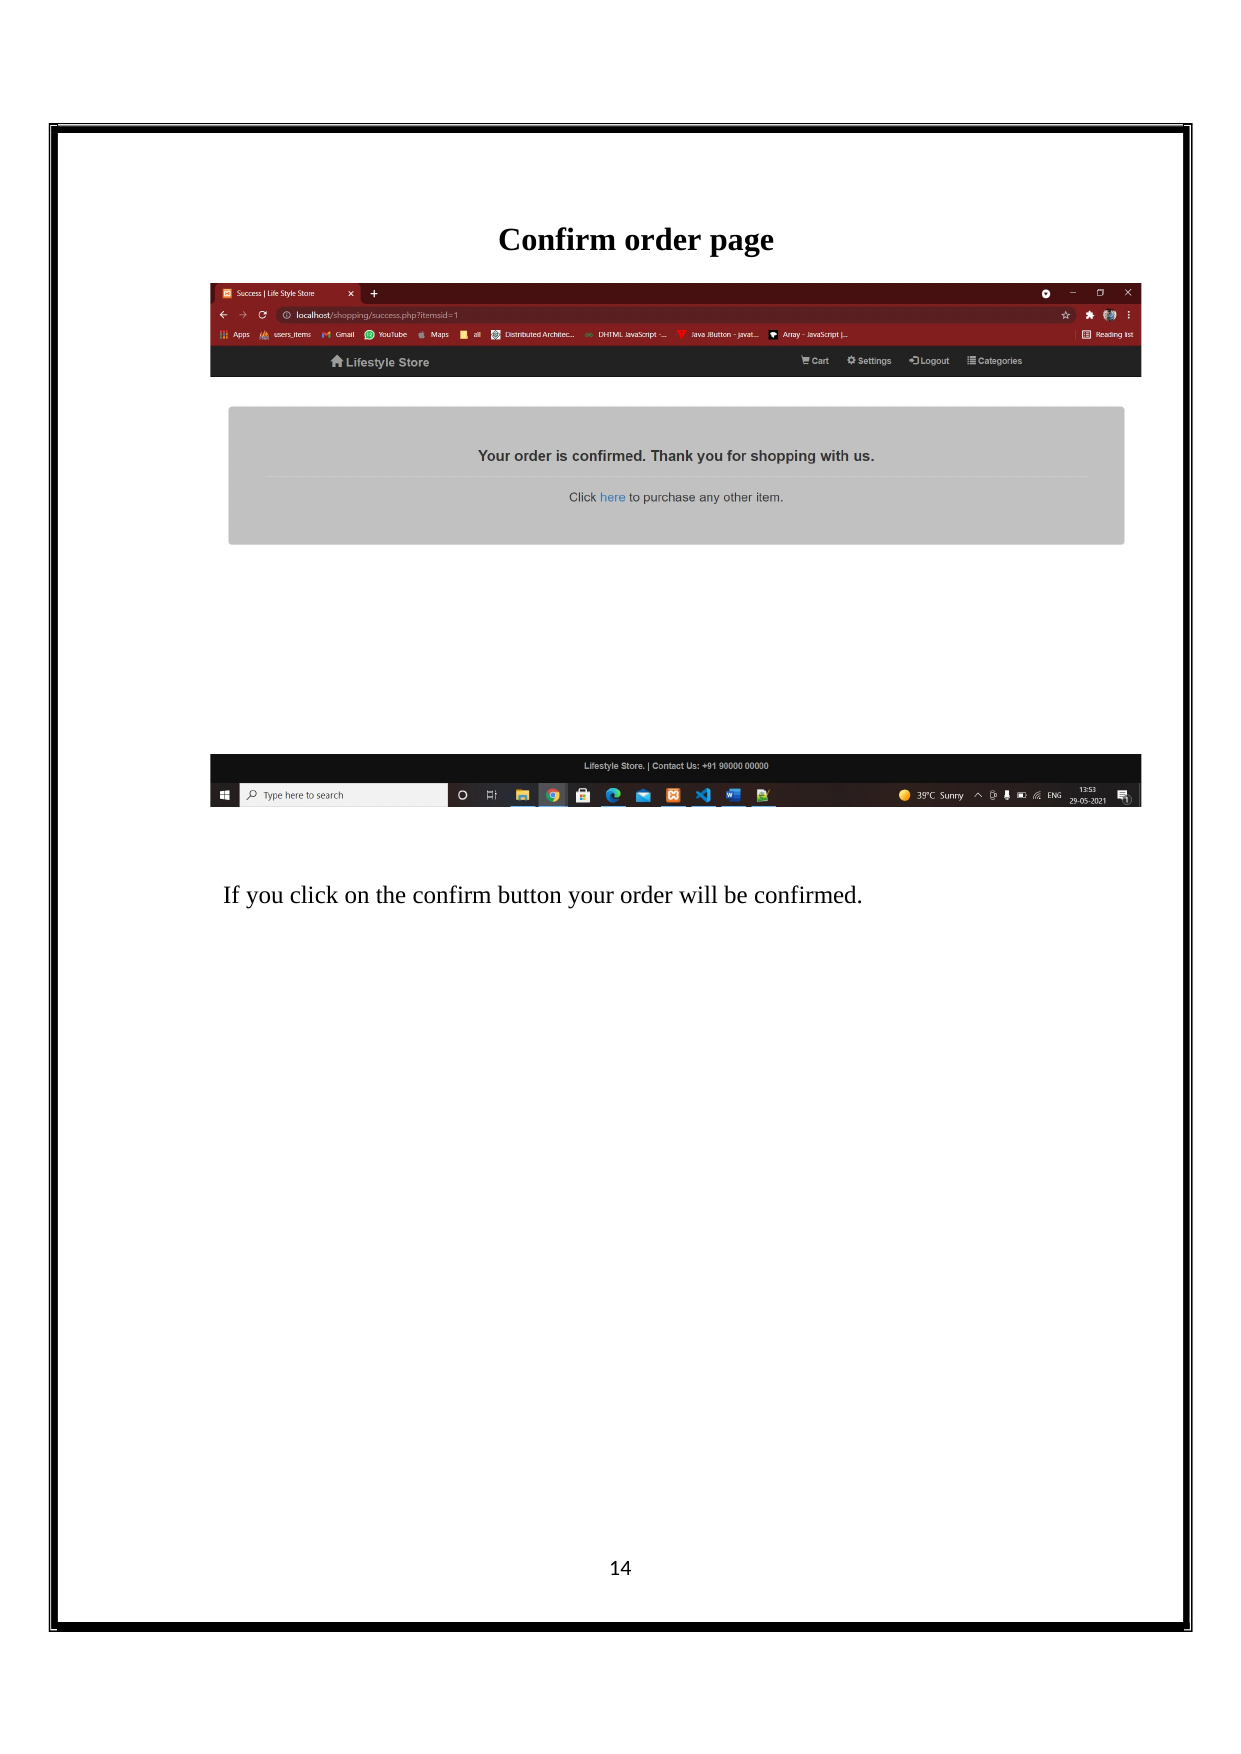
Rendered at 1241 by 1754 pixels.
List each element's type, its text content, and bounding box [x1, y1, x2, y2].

list If you click on the confirm button your order will be confirmed. [210, 880, 1140, 909]
picture [58, 124, 1183, 132]
picture [210, 283, 1142, 807]
subtitle Confirm order page [210, 220, 1061, 257]
picture [58, 1623, 1183, 1631]
